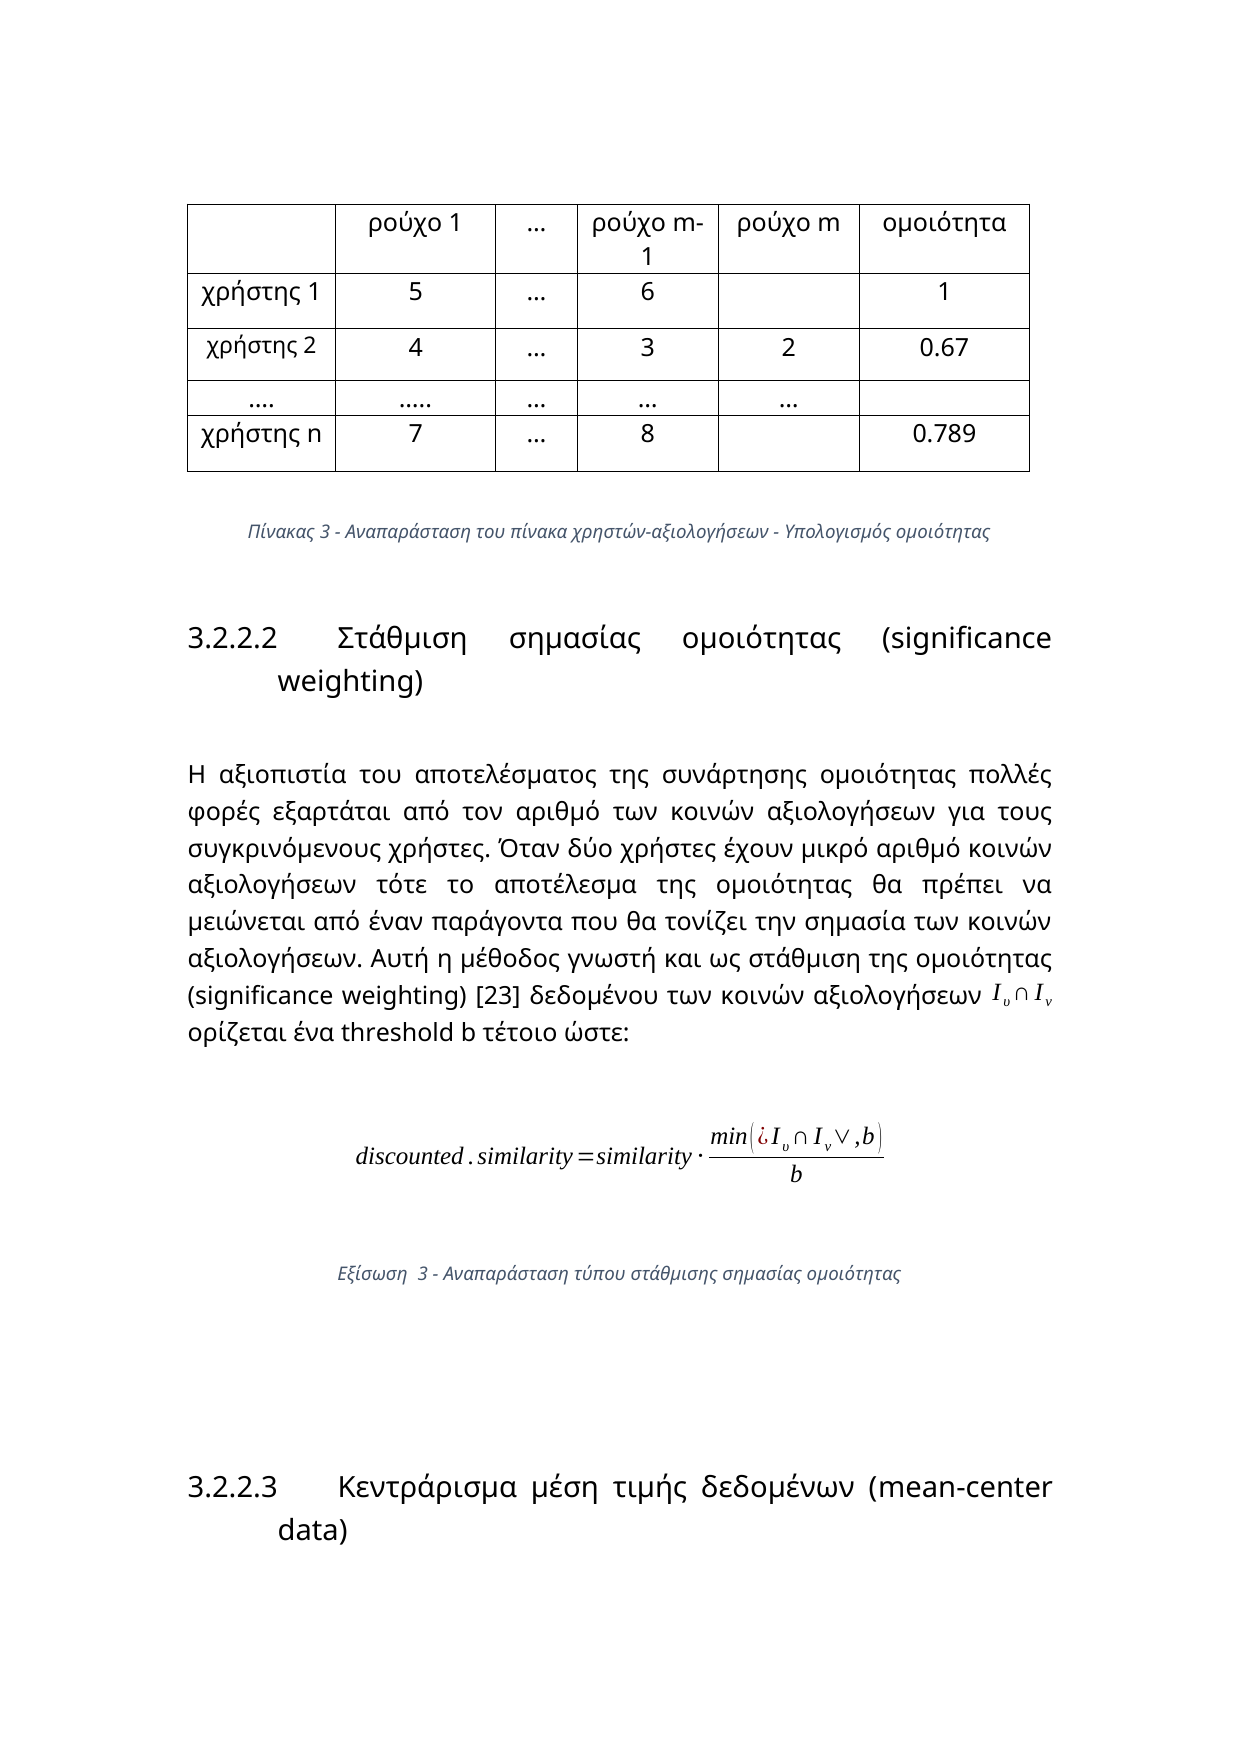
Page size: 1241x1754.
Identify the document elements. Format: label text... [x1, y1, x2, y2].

subtitle Κεντράρισμα μέση τιμής δεδομένων (mean-center data) [187, 1467, 1053, 1549]
table_cell … [496, 381, 577, 415]
text Η αξιοπιστία του αποτελέσματος της συνάρτησης ομοιότητας πολλές φορές εξαρτάται από τον αριθμό των κοινών αξιολογήσεων για τους συγκρινόμενους χρήστες. Όταν δύο χρήστες έχουν μικρό αριθμό κοινών αξιολογήσεων τότε το αποτέλεσμα της ομοιότητας θα πρέπει να μειώνεται από έναν παράγοντα που θα τονίζει την σημασία των κοινών αξιολογήσεων. Αυτή η μέθοδος γνωστή και ως στάθμιση της ομοιότητας (significance weighting) δεδομένου των κοινών αξιολογήσεων ορίζεται ένα threshold b τέτοιο ώστε: [187, 757, 1053, 1048]
table_header ρούχο m [719, 205, 859, 273]
table_cell [719, 416, 859, 471]
subtitle Στάθμιση σημασίας ομοιότητας (significance weighting) [187, 618, 1053, 700]
table_cell … [496, 416, 577, 471]
table_header ομοιότητα [860, 205, 1029, 273]
table_cell … [496, 274, 577, 328]
table_cell … [578, 381, 718, 415]
table_cell 2 [719, 329, 859, 380]
table_cell χρήστης n [188, 416, 335, 471]
table_cell 6 [578, 274, 718, 328]
table_cell [719, 274, 859, 328]
table_cell 7 [336, 416, 495, 471]
table_cell 5 [336, 274, 495, 328]
table_cell χρήστης 1 [188, 274, 335, 328]
table_cell 8 [578, 416, 718, 471]
table_cell [860, 381, 1029, 415]
table_cell ….. [336, 381, 495, 415]
table_cell 0.789 [860, 416, 1029, 471]
table_cell 3 [578, 329, 718, 380]
table_header … [496, 205, 577, 273]
table_cell …. [188, 381, 335, 415]
table_cell 1 [860, 274, 1029, 328]
table_header [188, 205, 335, 273]
table_header ρούχο 1 [336, 205, 495, 273]
table_cell 0.67 [860, 329, 1029, 380]
table_cell 4 [336, 329, 495, 380]
table_header ρούχο m-1 [578, 205, 718, 273]
table_cell … [496, 329, 577, 380]
table_cell χρήστης 2 [188, 329, 335, 380]
table_cell … [719, 381, 859, 415]
